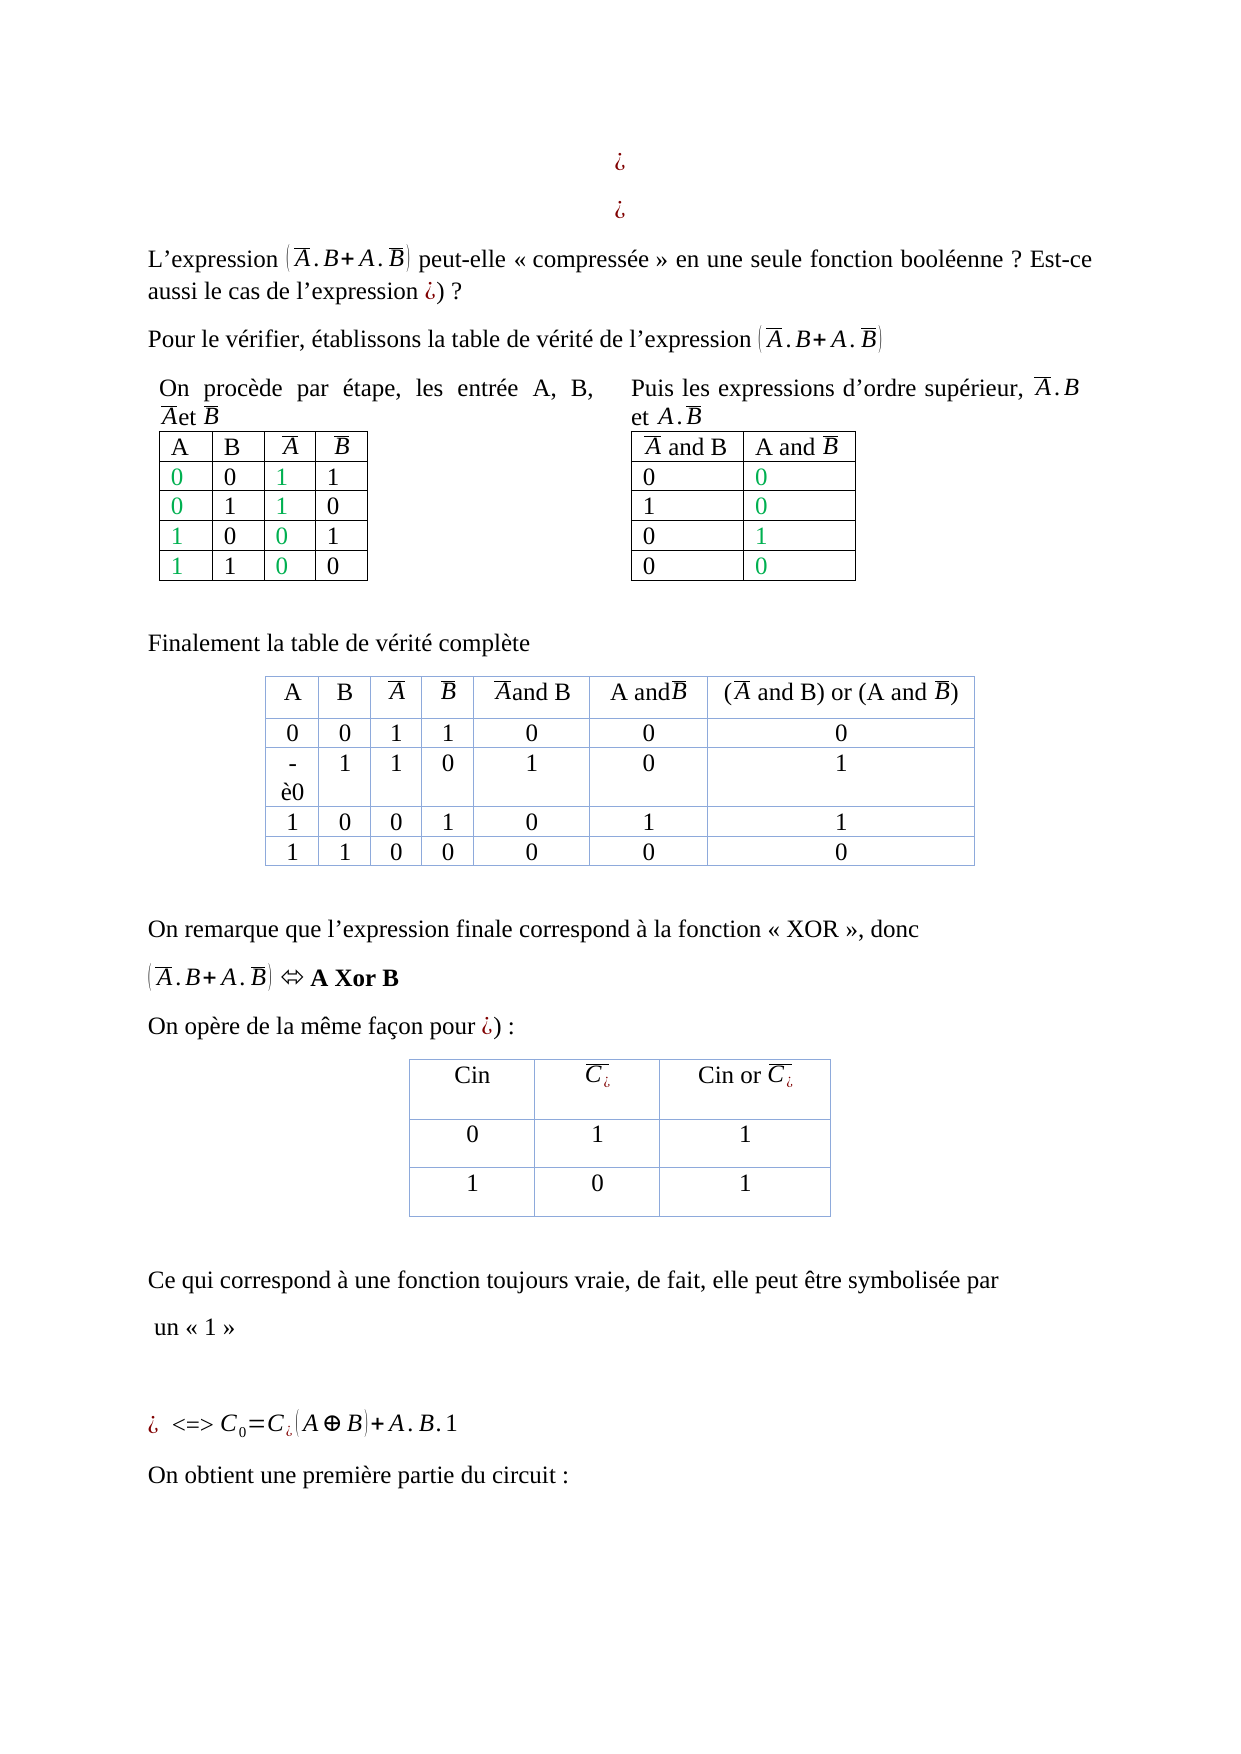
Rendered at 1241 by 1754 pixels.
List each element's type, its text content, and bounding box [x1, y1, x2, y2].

table_cell 0 [319, 719, 370, 747]
table_cell 0 [422, 837, 473, 865]
table_cell 1 [474, 748, 589, 806]
table_cell 1 [266, 807, 318, 836]
table_header [535, 1060, 659, 1118]
table_header B [319, 677, 370, 717]
table_cell 1 [422, 807, 473, 836]
table_header and B [474, 677, 589, 717]
table_cell 1 [708, 748, 974, 806]
table_header Cin or [660, 1060, 830, 1118]
table_cell 0 [474, 719, 589, 747]
table_cell 0 [590, 719, 707, 747]
table_cell -è0 [266, 748, 318, 806]
table_cell 0 [319, 807, 370, 836]
table_cell 0 [410, 1120, 534, 1167]
table_cell 0 [708, 719, 974, 747]
table_header A and [590, 677, 707, 717]
table_header [422, 677, 473, 717]
table_cell 0 [371, 807, 421, 836]
table_cell 0 [266, 719, 318, 747]
text un « 1 » [148, 1312, 1093, 1341]
table_cell 1 [535, 1120, 659, 1167]
table_cell 1 [422, 719, 473, 747]
table_header A [266, 677, 318, 717]
table_cell 1 [266, 837, 318, 865]
text Pour le vérifier, établissons la table de vérité de l’expression [148, 324, 1093, 354]
text L’expression peut-elle « compressée » en une seule fonction booléenne ? Est-ce aussi le cas de l’expression ) ? [148, 243, 1093, 305]
table_cell 1 [708, 807, 974, 836]
table_cell 0 [474, 807, 589, 836]
text A Xor B [148, 962, 1093, 992]
table_cell 1 [319, 837, 370, 865]
table_cell 0 [422, 748, 473, 806]
table_cell 1 [371, 719, 421, 747]
table_cell 0 [590, 748, 707, 806]
text On obtient une première partie du circuit : [148, 1460, 1093, 1488]
table_header Cin [410, 1060, 534, 1118]
table_cell 1 [660, 1168, 830, 1216]
table_cell 0 [371, 837, 421, 865]
table_cell 1 [319, 748, 370, 806]
table_cell 0 [474, 837, 589, 865]
table_cell 1 [410, 1168, 534, 1216]
table_header On procède par étape, les entrée A, B, et [148, 373, 619, 581]
table_cell 1 [660, 1120, 830, 1167]
text On opère de la même façon pour ) : [148, 1011, 1093, 1040]
table_cell 1 [371, 748, 421, 806]
table_cell 0 [535, 1168, 659, 1216]
table_cell 0 [590, 837, 707, 865]
table_header ( and B) or (A and ) [708, 677, 974, 717]
table_header [371, 677, 421, 717]
text Ce qui correspond à une fonction toujours vraie, de fait, elle peut être symbolisée par [148, 1265, 1093, 1293]
table_header Puis les expressions d’ordre supérieur, et [620, 373, 1092, 581]
table_cell 0 [708, 837, 974, 865]
text Finalement la table de vérité complète [148, 628, 1093, 657]
text On remarque que l’expression finale correspond à la fonction « XOR », donc [148, 914, 1093, 943]
text <=> [148, 1408, 1093, 1441]
table_cell 1 [590, 807, 707, 836]
